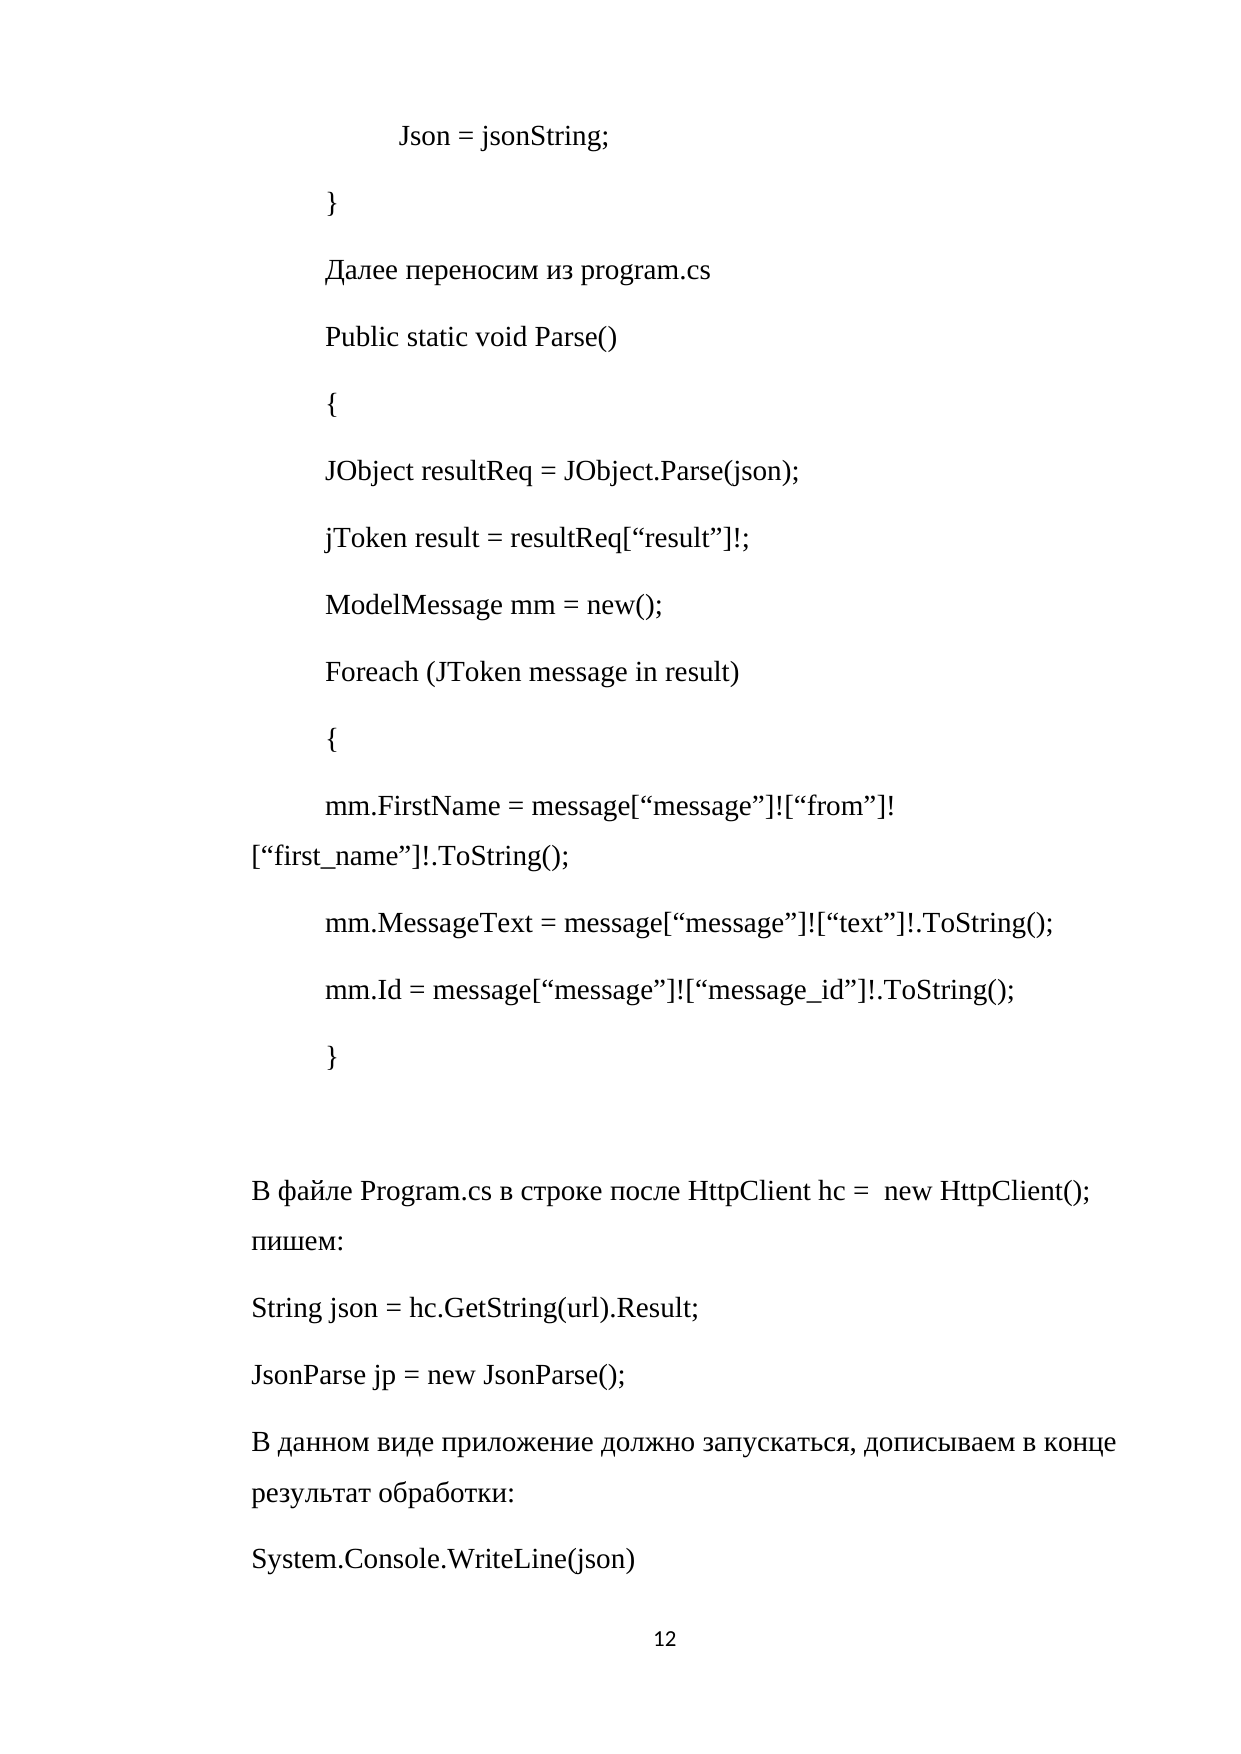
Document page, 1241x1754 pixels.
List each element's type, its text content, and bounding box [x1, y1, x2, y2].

text mm.MessageText = message[“message”]![“text”]!.ToString(); [251, 905, 1152, 939]
text Json = jsonString; [251, 118, 1152, 152]
text Public static void Parse() [251, 319, 1152, 353]
text jToken result = resultReq[“result”]!; [251, 520, 1152, 553]
text { [251, 721, 1152, 754]
text String json = hc.GetString(url).Result; [251, 1290, 1152, 1324]
text Foreach (JToken message in result) [251, 654, 1152, 687]
text } [251, 185, 1152, 219]
text В данном виде приложение должно запускаться, дописываем в конце результат обработки: [251, 1424, 1152, 1508]
text В файле Program.cs в строке после HttpClient hc = new HttpClient(); пишем: [251, 1173, 1152, 1257]
text mm.Id = message[“message”]![“message_id”]!.ToString(); [251, 972, 1152, 1006]
text JObject resultReq = JObject.Parse(json); [251, 453, 1152, 487]
text Далее переносим из program.cs [251, 252, 1152, 286]
text mm.FirstName = message[“message”]![“from”]![“first_name”]!.ToString(); [251, 788, 1152, 872]
text System.Console.WriteLine(json) [251, 1542, 1152, 1575]
text { [251, 386, 1152, 419]
text JsonParse jp = new JsonParse(); [251, 1357, 1152, 1391]
text ModelMessage mm = new(); [251, 587, 1152, 621]
text } [251, 1039, 1152, 1073]
